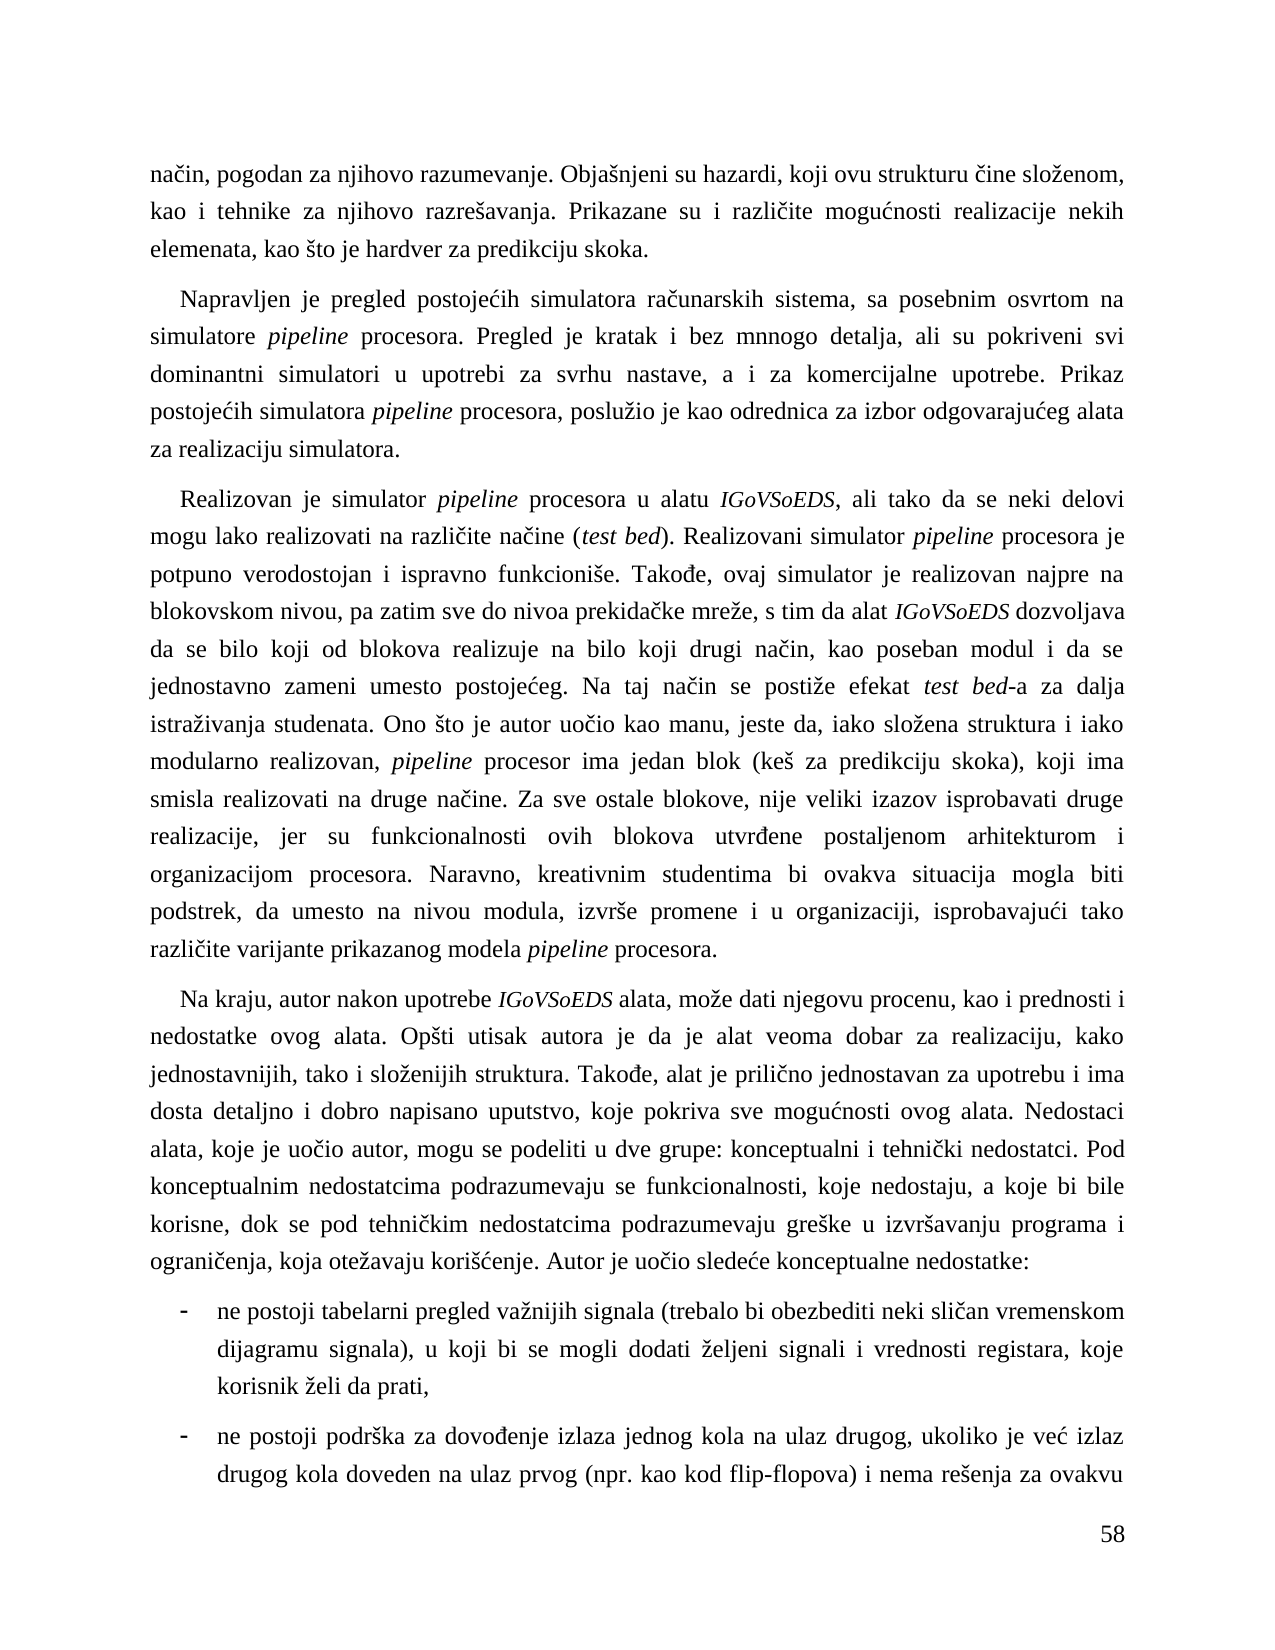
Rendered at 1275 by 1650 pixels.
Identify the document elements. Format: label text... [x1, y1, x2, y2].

text Realizovan je simulator pipeline procesora u alatu IGoVSoEDS, ali tako da se neki delovi mogu lako realizovati na različite načine (test bed). Realizovani simulator pipeline procesora je potpuno verodostojan i ispravno funkcioniše. Takođe, ovaj simulator je realizovan najpre na blokovskom nivou, pa zatim sve do nivoa prekidačke mreže, s tim da alat IGoVSoEDS dozvoljava da se bilo koji od blokova realizuje na bilo koji drugi način, kao poseban modul i da se jednostavno zameni umesto postojećeg. Na taj način se postiže efekat test bed-a za dalja istraživanja studenata. Ono što je autor uočio kao manu, jeste da, iako složena struktura i iako modularno realizovan, pipeline procesor ima jedan blok (keš za predikciju skoka), koji ima smisla realizovati na druge načine. Za sve ostale blokove, nije veliki izazov isprobavati druge realizacije, jer su funkcionalnosti ovih blokova utvrđene postaljenom arhitekturom i organizacijom procesora. Naravno, kreativnim studentima bi ovakva situacija mogla biti podstrek, da umesto na nivou modula, izvrše promene i u organizaciji, isprobavajući tako različite varijante prikazanog modela pipeline procesora. [150, 475, 1125, 962]
text Napravljen je pregled postojećih simulatora računarskih sistema, sa posebnim osvrtom na simulatore pipeline procesora. Pregled je kratak i bez mnnogo detalja, ali su pokriveni svi dominantni simulatori u upotrebi za svrhu nastave, a i za komercijalne upotrebe. Prikaz postojećih simulatora pipeline procesora, poslužio je kao odrednica za izbor odgovarajućeg alata za realizaciju simulatora. [150, 275, 1125, 462]
list ne postoji tabelarni pregled važnijih signala (trebalo bi obezbediti neki sličan vremenskom dijagramu signala), u koji bi se mogli dodati željeni signali i vrednosti registara, koje korisnik želi da prati, [179, 1287, 1125, 1400]
text Na kraju, autor nakon upotrebe IGoVSoEDS alata, može dati njegovu procenu, kao i prednosti i nedostatke ovog alata. Opšti utisak autora je da je alat veoma dobar za realizaciju, kako jednostavnijih, tako i složenijih struktura. Takođe, alat je prilično jednostavan za upotrebu i ima dosta detaljno i dobro napisano uputstvo, koje pokriva sve mogućnosti ovog alata. Nedostaci alata, koje je uočio autor, mogu se podeliti u dve grupe: konceptualni i tehnički nedostatci. Pod konceptualnim nedostatcima podrazumevaju se funkcionalnosti, koje nedostaju, a koje bi bile korisne, dok se pod tehničkim nedostatcima podrazumevaju greške u izvršavanju programa i ograničenja, koja otežavaju korišćenje. Autor je uočio sledeće konceptualne nedostatke: [150, 975, 1125, 1275]
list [179, 1412, 1125, 1487]
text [150, 150, 1125, 262]
